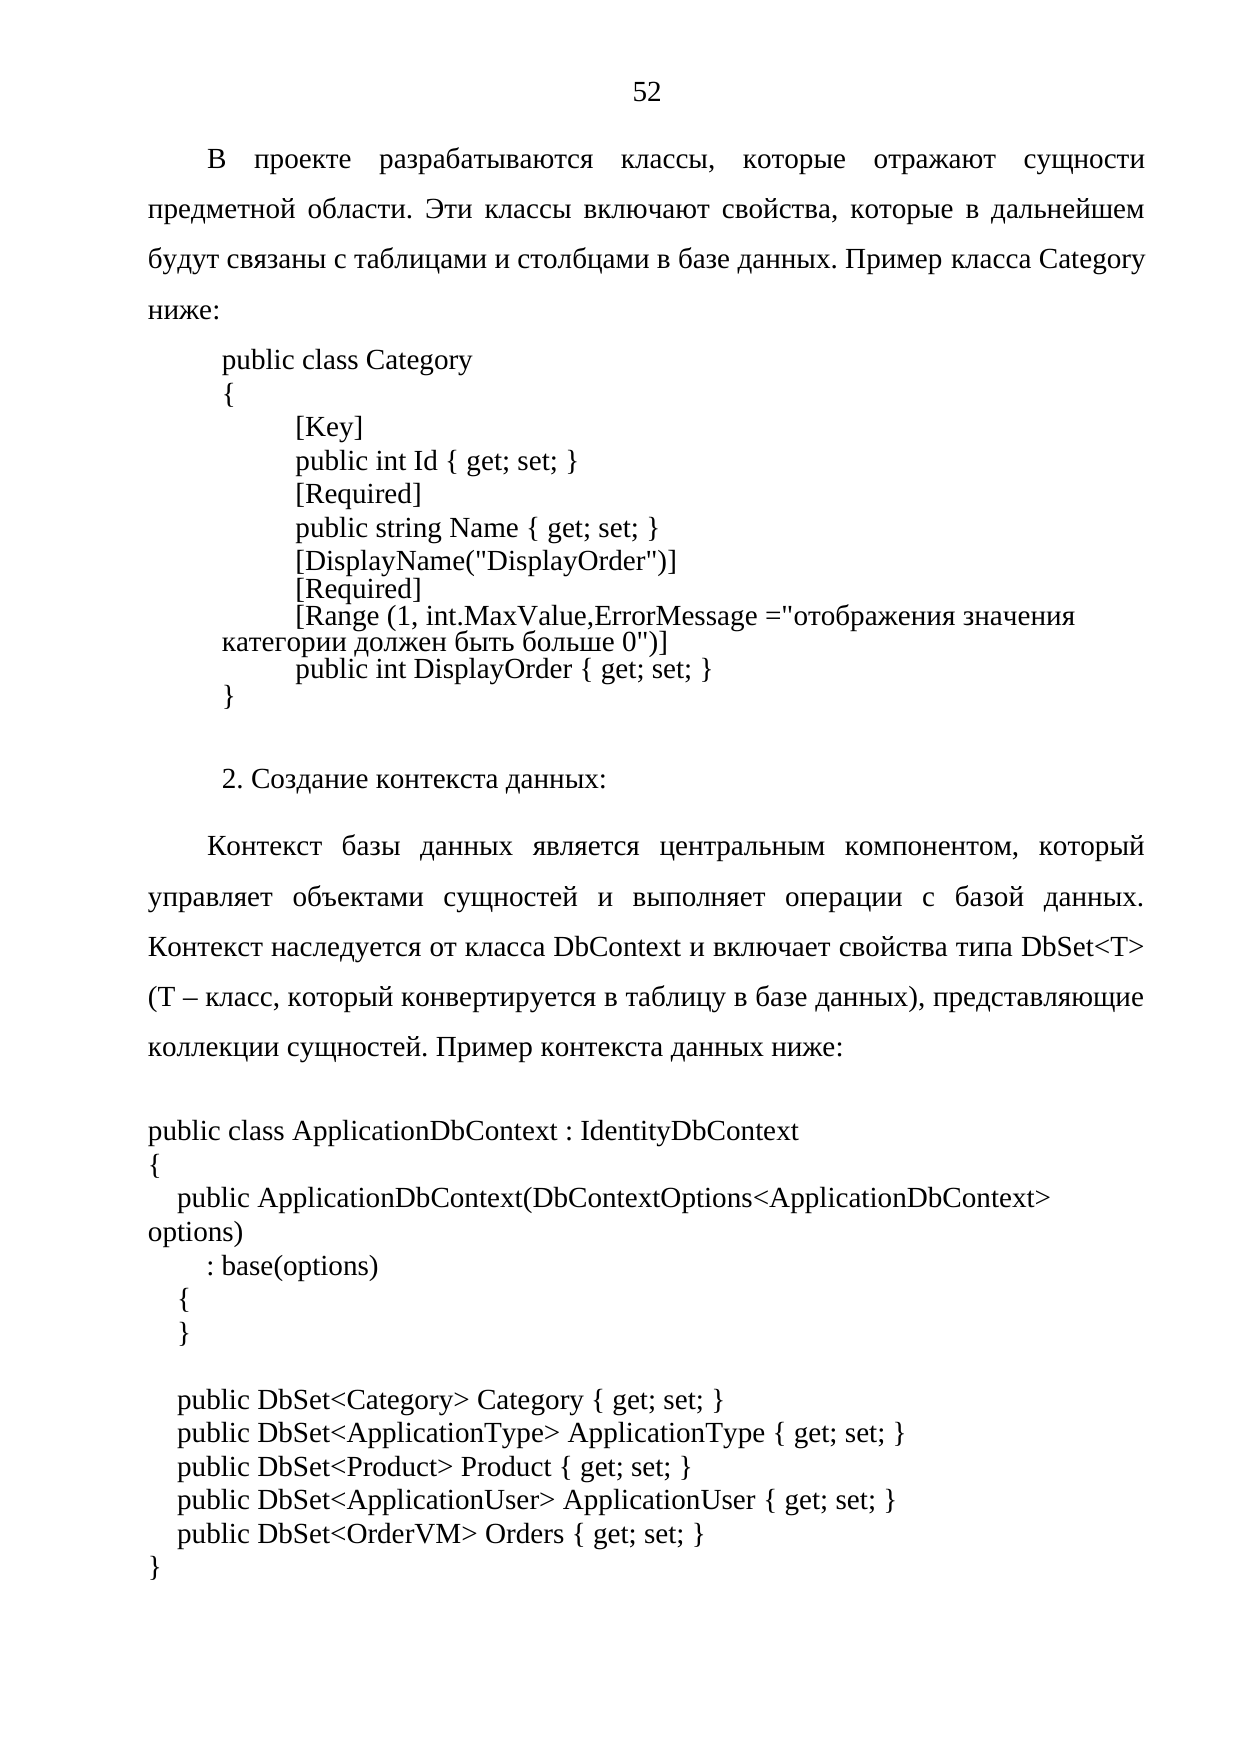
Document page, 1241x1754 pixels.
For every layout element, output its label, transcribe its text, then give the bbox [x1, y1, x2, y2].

list public DbSet<Product> Product { get; set; } [148, 1449, 1146, 1482]
list public class ApplicationDbContext : IdentityDbContext [148, 1113, 1146, 1147]
list } [222, 684, 1146, 711]
list public DbSet<ApplicationType> ApplicationType { get; set; } [148, 1415, 1146, 1449]
list { [148, 1147, 1146, 1181]
list } [148, 1549, 1146, 1583]
list Контекст базы данных является центральным компонентом, который управляет объектами сущностей и выполняет операции с базой данных. Контекст наследуется от класса DbContext и включает свойства типа DbSet<T> (T – класс, который конвертируется в таблицу в базе данных), представляющие коллекции сущностей. Пример контекста данных ниже: [148, 828, 1146, 1063]
list В проекте разрабатываются классы, которые отражают сущности предметной области. Эти классы включают свойства, которые в дальнейшем будут связаны с таблицами и столбцами в базе данных. Пример класса Category ниже: [148, 141, 1146, 325]
list [DisplayName("DisplayOrder")] [222, 543, 1146, 577]
list public string Name { get; set; } [222, 510, 1146, 543]
list public int DisplayOrder { get; set; } [222, 657, 1146, 684]
list : base(options) [148, 1248, 1146, 1281]
list [Range (1, int.MaxValue,ErrorMessage ="отображения значения категории должен быть больше 0")] [222, 604, 1146, 657]
list { [148, 1281, 1146, 1315]
list [Required] [222, 577, 1146, 604]
list } [148, 1315, 1146, 1348]
list { [222, 376, 1146, 409]
list public class Category [222, 342, 1146, 376]
list [Required] [222, 476, 1146, 510]
list public int Id { get; set; } [222, 443, 1146, 476]
text 2. Создание контекста данных: [222, 761, 1146, 795]
list public DbSet<OrderVM> Orders { get; set; } [148, 1516, 1146, 1549]
list public DbSet<Category> Category { get; set; } [148, 1382, 1146, 1415]
list public ApplicationDbContext(DbContextOptions<ApplicationDbContext> options) [148, 1181, 1146, 1248]
list [Key] [222, 409, 1146, 443]
list public DbSet<ApplicationUser> ApplicationUser { get; set; } [148, 1482, 1146, 1516]
